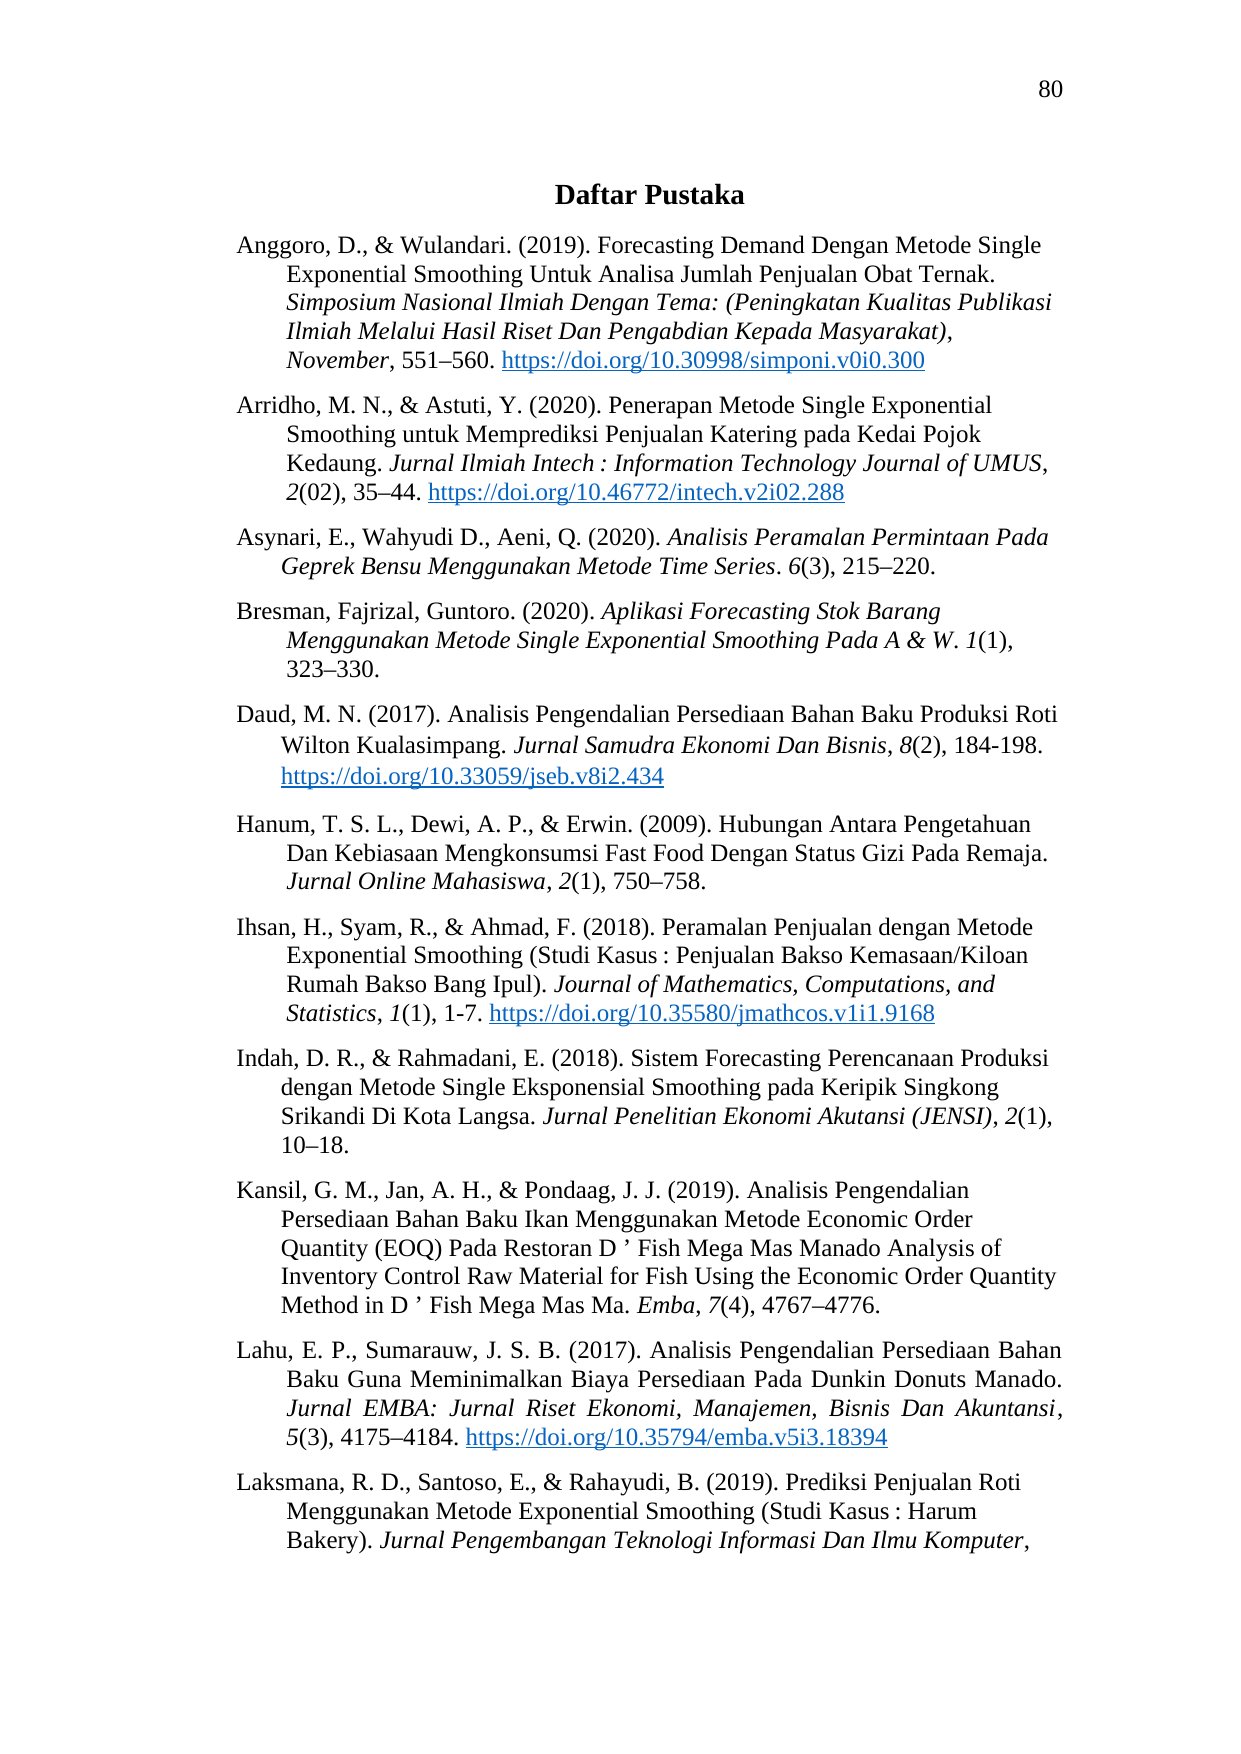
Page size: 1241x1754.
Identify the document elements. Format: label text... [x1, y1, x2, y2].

text Arridho, M. N., & Astuti, Y. (2020). Penerapan Metode Single Exponential Smoothing untuk Memprediksi Penjualan Katering pada Kedai Pojok Kedaung. Jurnal Ilmiah Intech : Information Technology Journal of UMUS, 2(02), 35–44. https://doi.org/10.46772/intech.v2i02.288 [236, 390, 1063, 505]
text Daud, M. N. (2017). Analisis Pengendalian Persediaan Bahan Baku Produksi Roti Wilton Kualasimpang. Jurnal Samudra Ekonomi Dan Bisnis, 8(2), 184-198. https://doi.org/10.33059/jseb.v8i2.434 [236, 699, 1063, 790]
text Kansil, G. M., Jan, A. H., & Pondaag, J. J. (2019). Analisis Pengendalian Persediaan Bahan Baku Ikan Menggunakan Metode Economic Order Quantity (EOQ) Pada Restoran D ’ Fish Mega Mas Manado Analysis of Inventory Control Raw Material for Fish Using the Economic Order Quantity Method in D ’ Fish Mega Mas Ma. Emba, 7(4), 4767–4776. [236, 1175, 1063, 1319]
text Daftar Pustaka [236, 177, 1063, 211]
text Anggoro, D., & Wulandari. (2019). Forecasting Demand Dengan Metode Single Exponential Smoothing Untuk Analisa Jumlah Penjualan Obat Ternak. Simposium Nasional Ilmiah Dengan Tema: (Peningkatan Kualitas Publikasi Ilmiah Melalui Hasil Riset Dan Pengabdian Kepada Masyarakat), November, 551–560. https://doi.org/10.30998/simponi.v0i0.300 [236, 230, 1063, 374]
text Lahu, E. P., Sumarauw, J. S. B. (2017). Analisis Pengendalian Persediaan Bahan Baku Guna Meminimalkan Biaya Persediaan Pada Dunkin Donuts Manado. Jurnal EMBA: Jurnal Riset Ekonomi, Manajemen, Bisnis Dan Akuntansi, 5(3), 4175–4184. https://doi.org/10.35794/emba.v5i3.18394 [236, 1336, 1063, 1451]
text Hanum, T. S. L., Dewi, A. P., & Erwin. (2009). Hubungan Antara Pengetahuan Dan Kebiasaan Mengkonsumsi Fast Food Dengan Status Gizi Pada Remaja. Jurnal Online Mahasiswa, 2(1), 750–758. [236, 809, 1063, 895]
text Ihsan, H., Syam, R., & Ahmad, F. (2018). Peramalan Penjualan dengan Metode Exponential Smoothing (Studi Kasus : Penjualan Bakso Kemasaan/Kiloan Rumah Bakso Bang Ipul). Journal of Mathematics, Computations, and Statistics, 1(1), 1-7. https://doi.org/10.35580/jmathcos.v1i1.9168 [236, 912, 1063, 1027]
text Asynari, E., Wahyudi D., Aeni, Q. (2020). Analisis Peramalan Permintaan Pada Geprek Bensu Menggunakan Metode Time Series. 6(3), 215–220. [236, 522, 1063, 579]
text Bresman, Fajrizal, Guntoro. (2020). Aplikasi Forecasting Stok Barang Menggunakan Metode Single Exponential Smoothing Pada A & W. 1(1), 323–330. [236, 596, 1063, 682]
text Indah, D. R., & Rahmadani, E. (2018). Sistem Forecasting Perencanaan Produksi dengan Metode Single Eksponensial Smoothing pada Keripik Singkong Srikandi Di Kota Langsa. Jurnal Penelitian Ekonomi Akutansi (JENSI), 2(1), 10–18. [236, 1043, 1063, 1158]
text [236, 1467, 1063, 1553]
